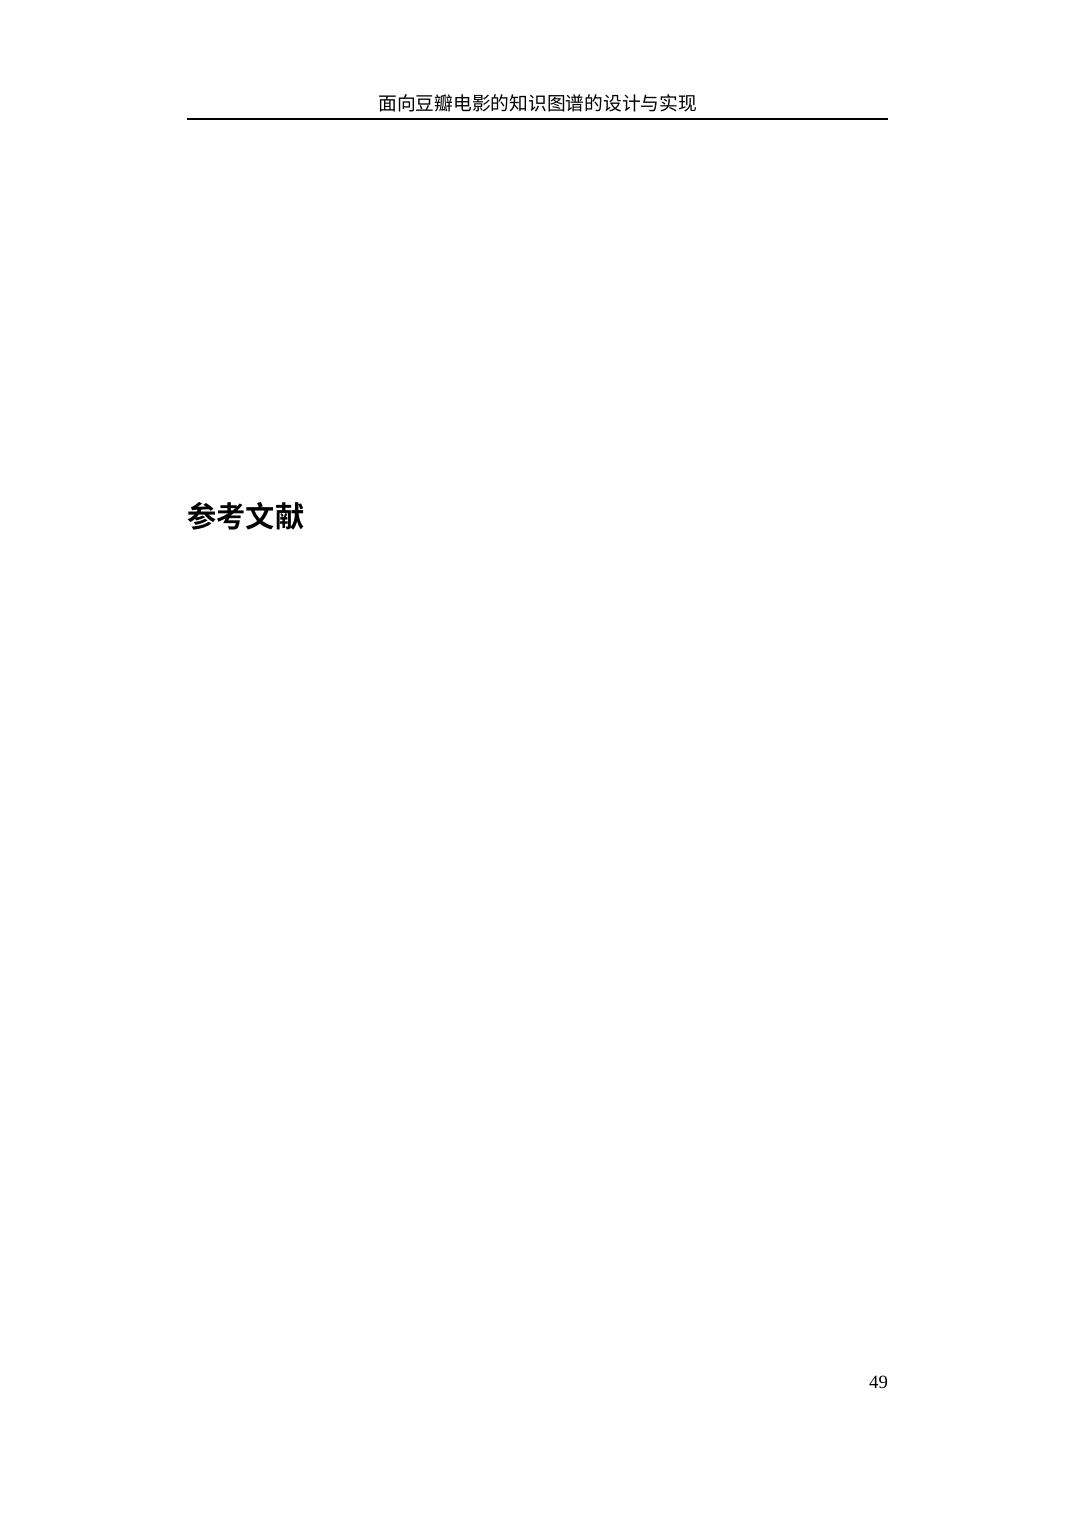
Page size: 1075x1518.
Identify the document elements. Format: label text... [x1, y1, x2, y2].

text 参考文献 [187, 483, 888, 548]
